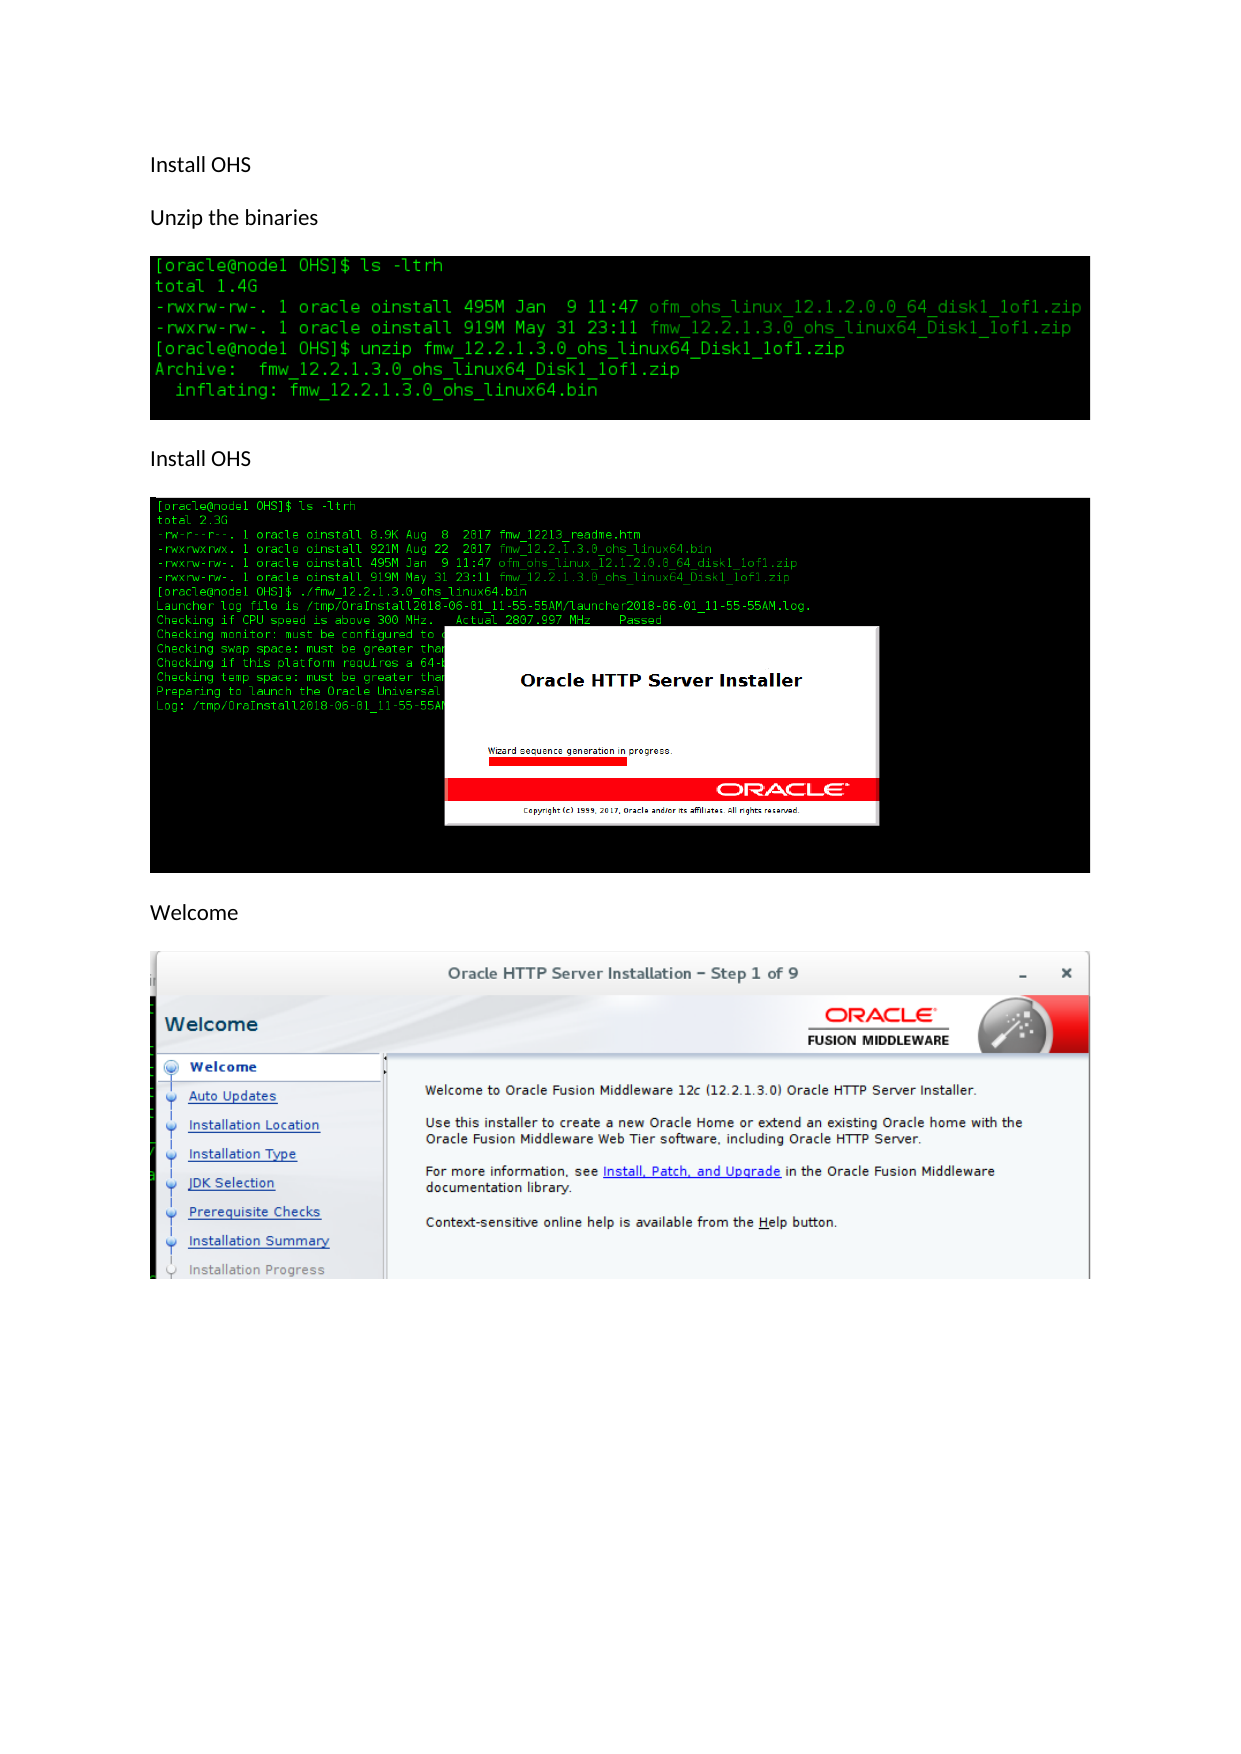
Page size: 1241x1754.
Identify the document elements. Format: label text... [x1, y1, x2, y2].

picture [150, 951, 1091, 1279]
text Install OHS [150, 444, 1090, 473]
text Welcome [150, 898, 1090, 926]
picture [150, 256, 1091, 420]
text Install OHS [150, 150, 1090, 178]
text Unzip the binaries [150, 203, 1090, 231]
picture [150, 497, 1091, 873]
